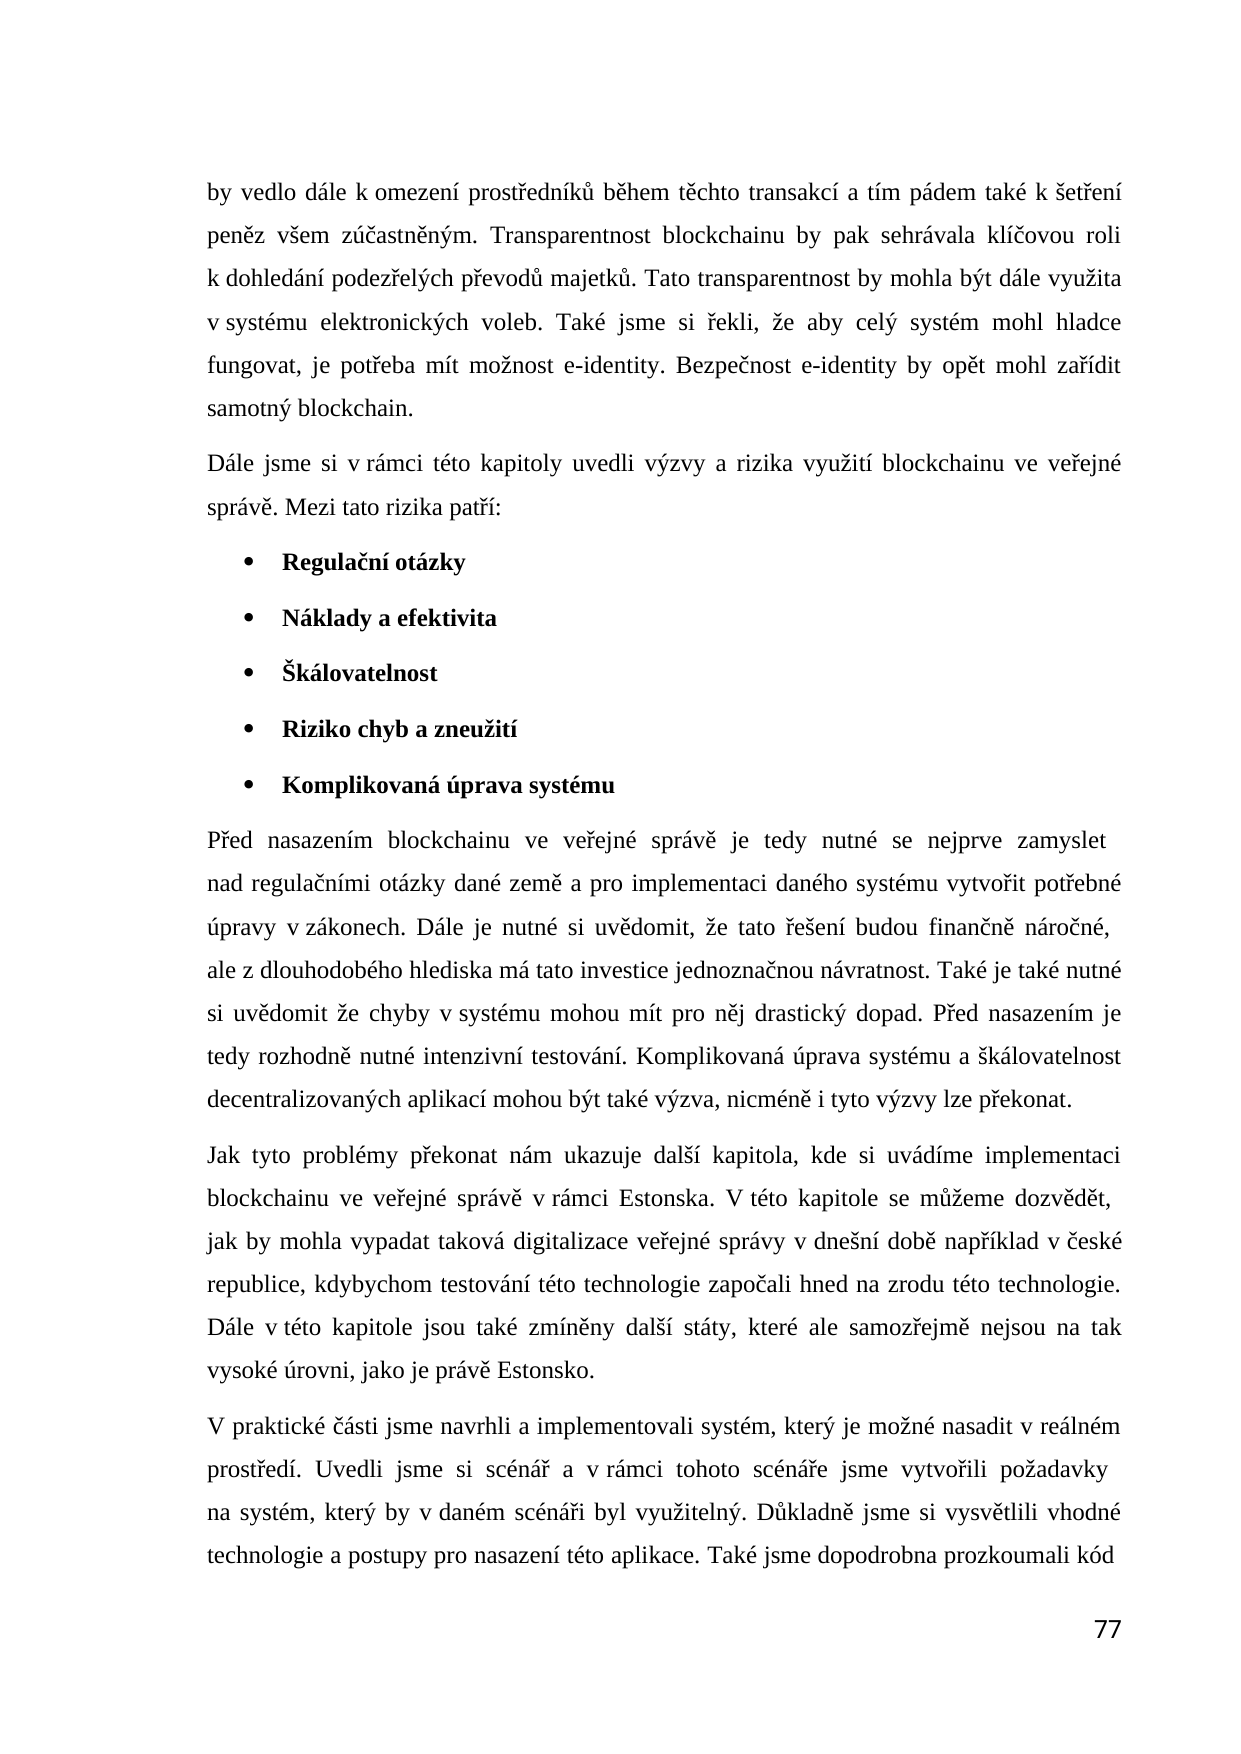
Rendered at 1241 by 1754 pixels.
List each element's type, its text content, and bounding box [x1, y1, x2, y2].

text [207, 1411, 1122, 1569]
list Regulační otázky [244, 547, 1122, 576]
list Riziko chyb a zneužití [244, 714, 1122, 743]
list Škálovatelnost [244, 658, 1122, 687]
text Jak tyto problémy překonat nám ukazuje další kapitola, kde si uvádíme implementaci blockchainu ve veřejné správě v rámci Estonska. V této kapitole se můžeme dozvědět, jak by mohla vypadat taková digitalizace veřejné správy v dnešní době například v české republice, kdybychom testování této technologie započali hned na zrodu této technologie. Dále v této kapitole jsou také zmíněny další státy, které ale samozřejmě nejsou na tak vysoké úrovni, jako je právě Estonsko. [207, 1140, 1122, 1384]
list Komplikovaná úprava systému [244, 770, 1122, 798]
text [207, 177, 1122, 422]
list Náklady a efektivita [244, 603, 1122, 632]
text Dále jsme si v rámci této kapitoly uvedli výzvy a rizika využití blockchainu ve veřejné správě. Mezi tato rizika patří: [207, 448, 1122, 520]
text Před nasazením blockchainu ve veřejné správě je tedy nutné se nejprve zamyslet nad regulačními otázky dané země a pro implementaci daného systému vytvořit potřebné úpravy v zákonech. Dále je nutné si uvědomit, že tato řešení budou finančně náročné, ale z dlouhodobého hlediska má tato investice jednoznačnou návratnost. Také je také nutné si uvědomit že chyby v systému mohou mít pro něj drastický dopad. Před nasazením je tedy rozhodně nutné intenzivní testování. Komplikovaná úprava systému a škálovatelnost decentralizovaných aplikací mohou být také výzva, nicméně i tyto výzvy lze překonat. [207, 825, 1122, 1113]
